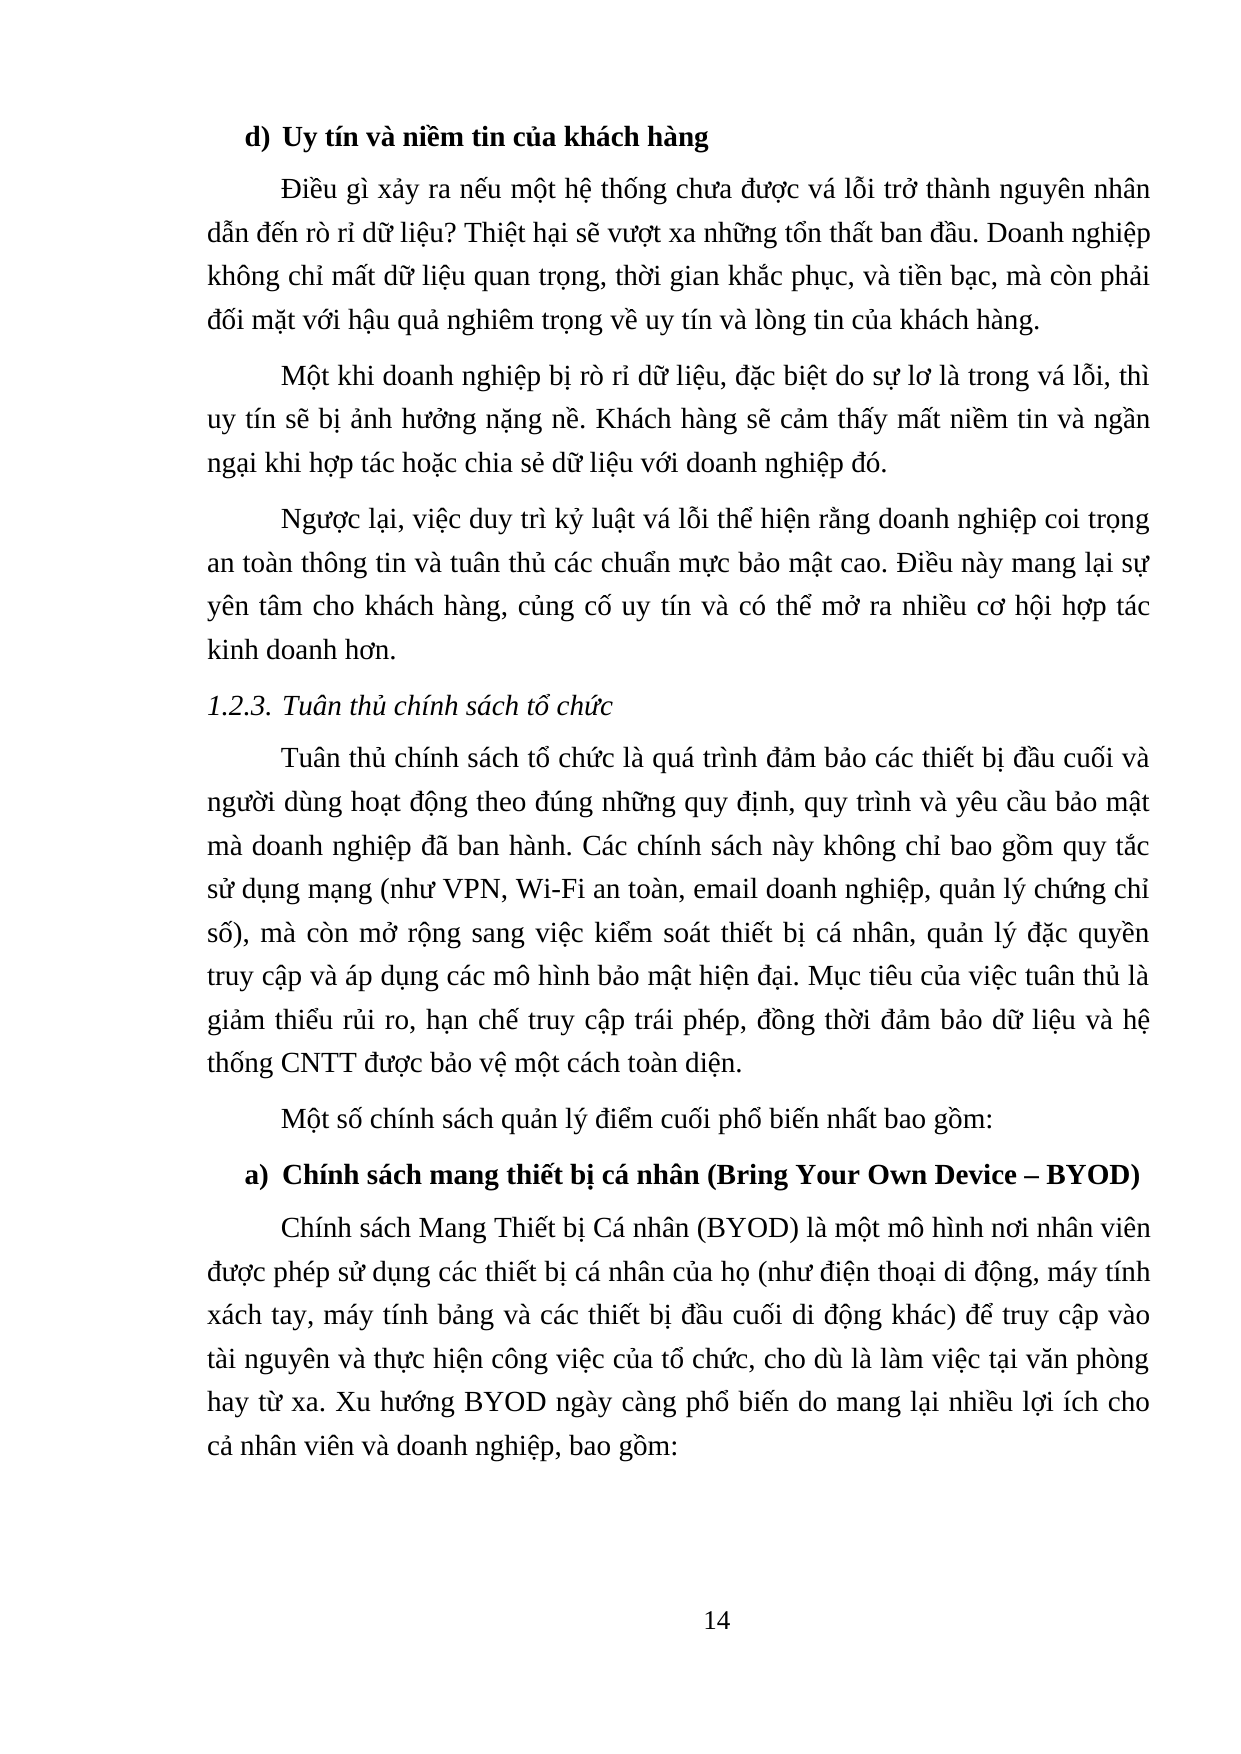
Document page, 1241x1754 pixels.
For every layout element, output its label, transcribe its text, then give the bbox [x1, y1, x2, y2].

text Ngược lại, việc duy trì kỷ luật vá lỗi thể hiện rằng doanh nghiệp coi trọng an toàn thông tin và tuân thủ các chuẩn mực bảo mật cao. Điều này mang lại sự yên tâm cho khách hàng, củng cố uy tín và có thể mở ra nhiều cơ hội hợp tác kinh doanh hơn. [207, 501, 1152, 665]
text Một khi doanh nghiệp bị rò rỉ dữ liệu, đặc biệt do sự lơ là trong vá lỗi, thì uy tín sẽ bị ảnh hưởng nặng nề. Khách hàng sẽ cảm thấy mất niềm tin và ngần ngại khi hợp tác hoặc chia sẻ dữ liệu với doanh nghiệp đó. [207, 358, 1152, 479]
text Điều gì xảy ra nếu một hệ thống chưa được vá lỗi trở thành nguyên nhân dẫn đến rò rỉ dữ liệu? Thiệt hại sẽ vượt xa những tổn thất ban đầu. Doanh nghiệp không chỉ mất dữ liệu quan trọng, thời gian khắc phục, và tiền bạc, mà còn phải đối mặt với hậu quả nghiêm trọng về uy tín và lòng tin của khách hàng. [207, 171, 1152, 336]
text Chính sách Mang Thiết bị Cá nhân (BYOD) là một mô hình nơi nhân viên được phép sử dụng các thiết bị cá nhân của họ (như điện thoại di động, máy tính xách tay, máy tính bảng và các thiết bị đầu cuối di động khác) để truy cập vào tài nguyên và thực hiện công việc của tổ chức, cho dù là làm việc tại văn phòng hay từ xa. Xu hướng BYOD ngày càng phổ biến do mang lại nhiều lợi ích cho cả nhân viên và doanh nghiệp, bao gồm: [207, 1210, 1152, 1461]
text Một số chính sách quản lý điểm cuối phổ biến nhất bao gồm: [207, 1101, 1152, 1135]
list Uy tín và niềm tin của khách hàng [244, 119, 1152, 152]
list Chính sách mang thiết bị cá nhân (Bring Your Own Device – BYOD) [244, 1157, 1152, 1191]
list Tuân thủ chính sách tổ chức [207, 688, 1152, 721]
text Tuân thủ chính sách tổ chức là quá trình đảm bảo các thiết bị đầu cuối và người dùng hoạt động theo đúng những quy định, quy trình và yêu cầu bảo mật mà doanh nghiệp đã ban hành. Các chính sách này không chỉ bao gồm quy tắc sử dụng mạng (như VPN, Wi-Fi an toàn, email doanh nghiệp, quản lý chứng chỉ số), mà còn mở rộng sang việc kiểm soát thiết bị cá nhân, quản lý đặc quyền truy cập và áp dụng các mô hình bảo mật hiện đại. Mục tiêu của việc tuân thủ là giảm thiểu rủi ro, hạn chế truy cập trái phép, đồng thời đảm bảo dữ liệu và hệ thống CNTT được bảo vệ một cách toàn diện. [207, 741, 1152, 1079]
